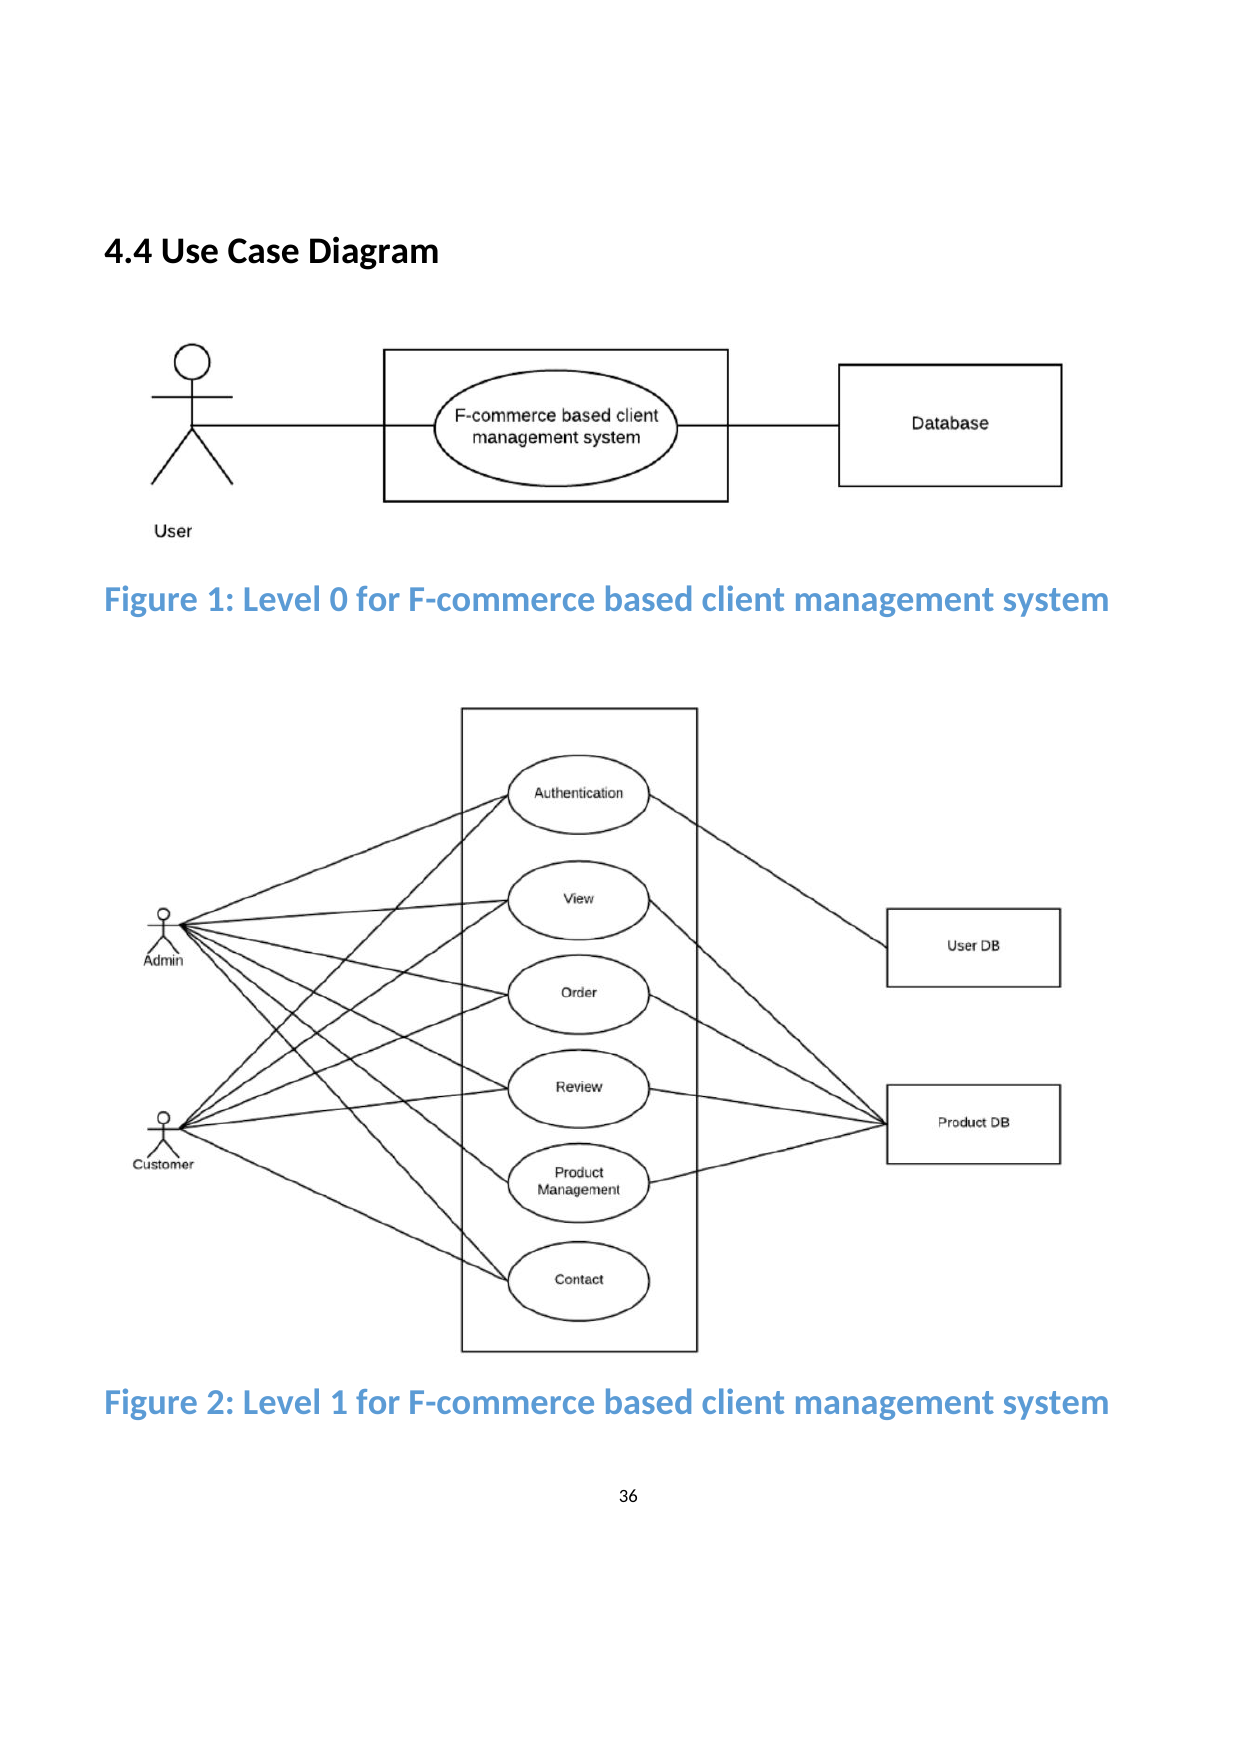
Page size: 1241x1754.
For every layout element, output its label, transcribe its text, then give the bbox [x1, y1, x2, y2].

picture [103, 699, 1079, 1379]
text Figure 1: Level 0 for F-commerce based client management system [104, 576, 1137, 621]
text 36 [104, 1484, 1152, 1507]
text Figure 2: Level 1 for F-commerce based client management system [104, 1379, 1137, 1424]
picture [103, 317, 1079, 576]
text 4.4 Use Case Diagram [104, 227, 1137, 272]
